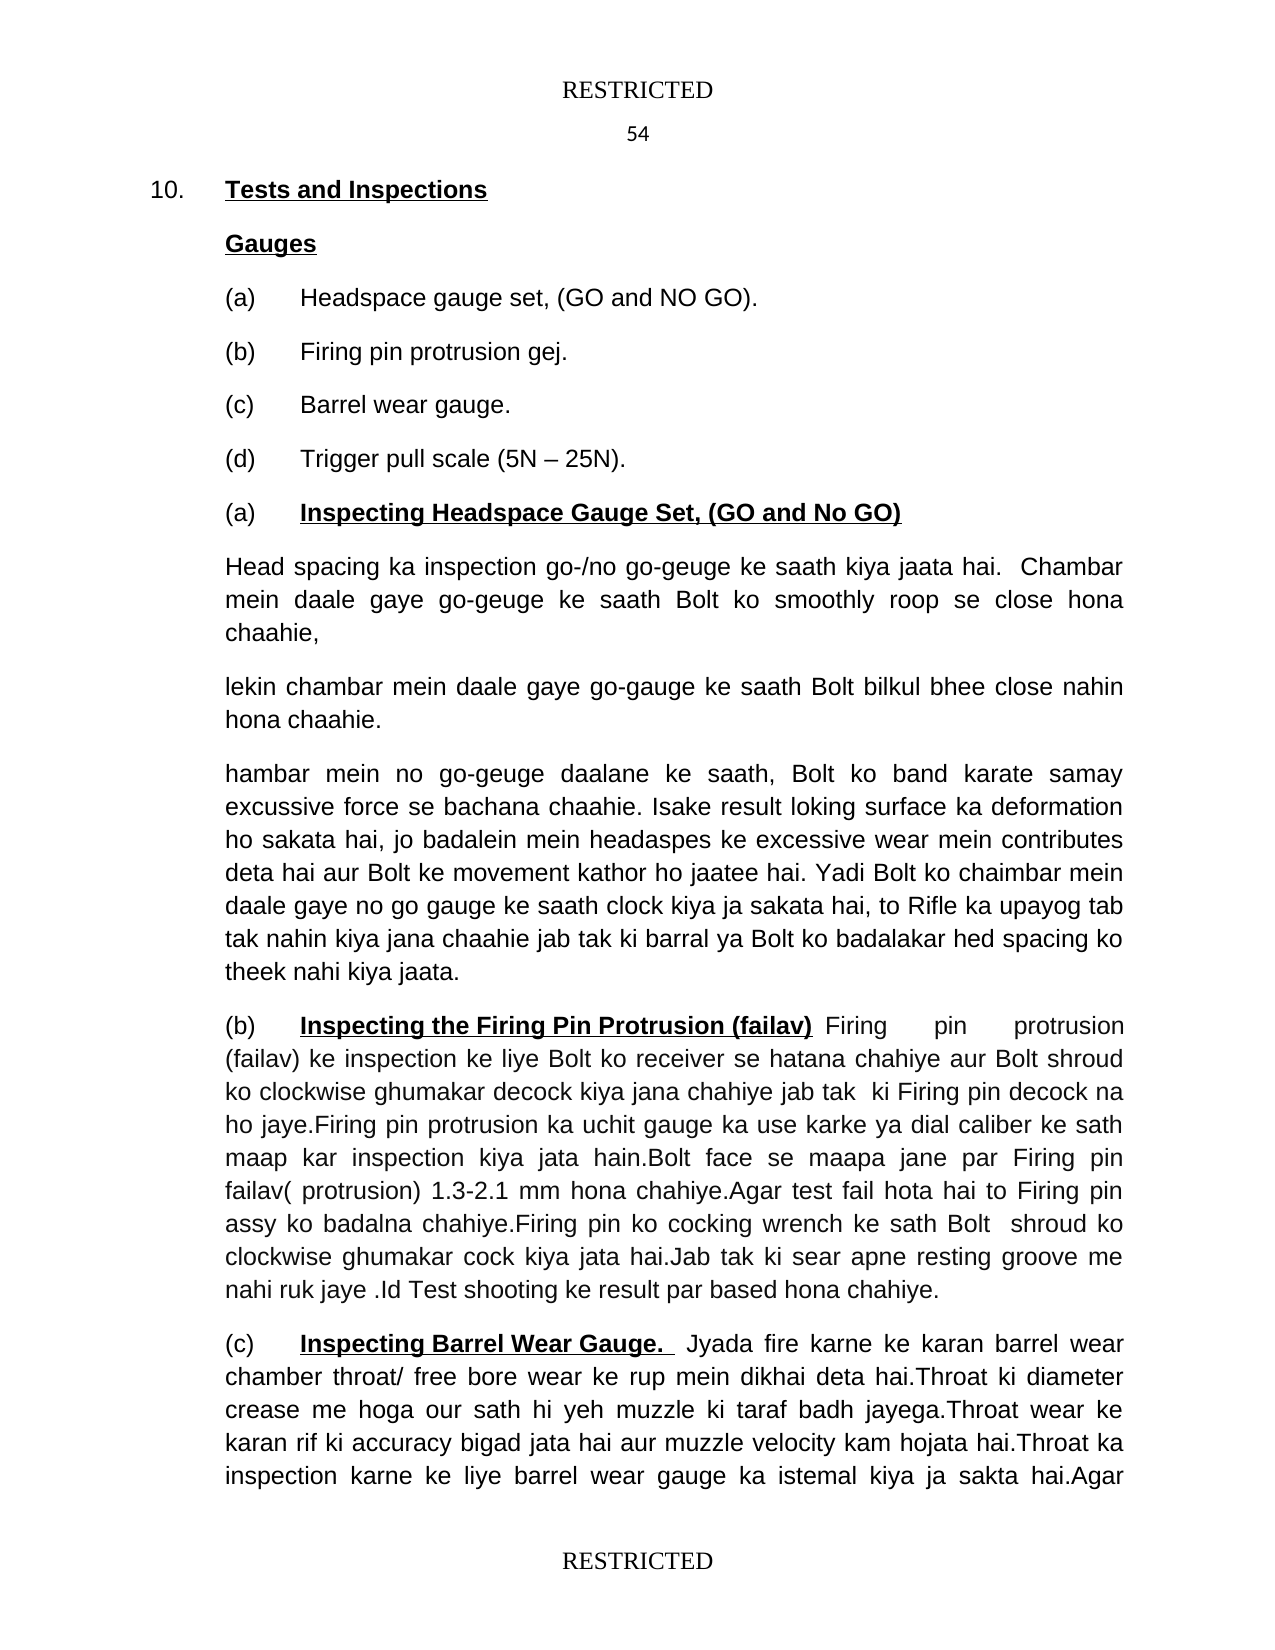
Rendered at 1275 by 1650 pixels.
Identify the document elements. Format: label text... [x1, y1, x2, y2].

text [225, 1329, 1125, 1490]
text (b) Firing pin protrusion gej. [225, 337, 1125, 365]
text (b) Inspecting the Firing Pin Protrusion (failav) Firing pin protrusion (failav) ke inspection ke liye Bolt ko receiver se hatana chahiye aur Bolt shroud ko clockwise ghumakar decock kiya jana chahiye jab tak ki Firing pin decock na ho jaye.Firing pin protrusion ka uchit gauge ka use karke ya dial caliber ke sath maap kar inspection kiya jata hain.Bolt face se maapa jane par Firing pin failav( protrusion) 1.3-2.1 mm hona chahiye.Agar test fail hota hai to Firing pin assy ko badalna chahiye.Firing pin ko cocking wrench ke sath Bolt shroud ko clockwise ghumakar cock kiya jata hai.Jab tak ki sear apne resting groove me nahi ruk jaye .Id Test shooting ke result par based hona chahiye. [225, 1011, 1125, 1304]
text (c) Barrel wear gauge. [225, 391, 1125, 419]
text Gauges [150, 229, 1125, 258]
text 10. Tests and Inspections [150, 175, 1125, 204]
text (d) Trigger pull scale (5N – 25N). [225, 444, 1125, 473]
text Head spacing ka inspection go-/no go-geuge ke saath kiya jaata hai. Chambar mein daale gaye go-geuge ke saath Bolt ko smoothly roop se close hona chaahie, [225, 552, 1125, 647]
text (a) Headspace gauge set, (GO and NO GO). [225, 283, 1125, 312]
text lekin chambar mein daale gaye go-gauge ke saath Bolt bilkul bhee close nahin hona chaahie. [225, 672, 1125, 734]
text (a) Inspecting Headspace Gauge Set, (GO and No GO) [225, 498, 1125, 527]
text hambar mein no go-geuge daalane ke saath, Bolt ko band karate samay excussive force se bachana chaahie. Isake result loking surface ka deformation ho sakata hai, jo badalein mein headaspes ke excessive wear mein contributes deta hai aur Bolt ke movement kathor ho jaatee hai. Yadi Bolt ko chaimbar mein daale gaye no go gauge ke saath clock kiya ja sakata hai, to Rifle ka upayog tab tak nahin kiya jana chaahie jab tak ki barral ya Bolt ko badalakar hed spacing ko theek nahi kiya jaata. [225, 759, 1125, 986]
